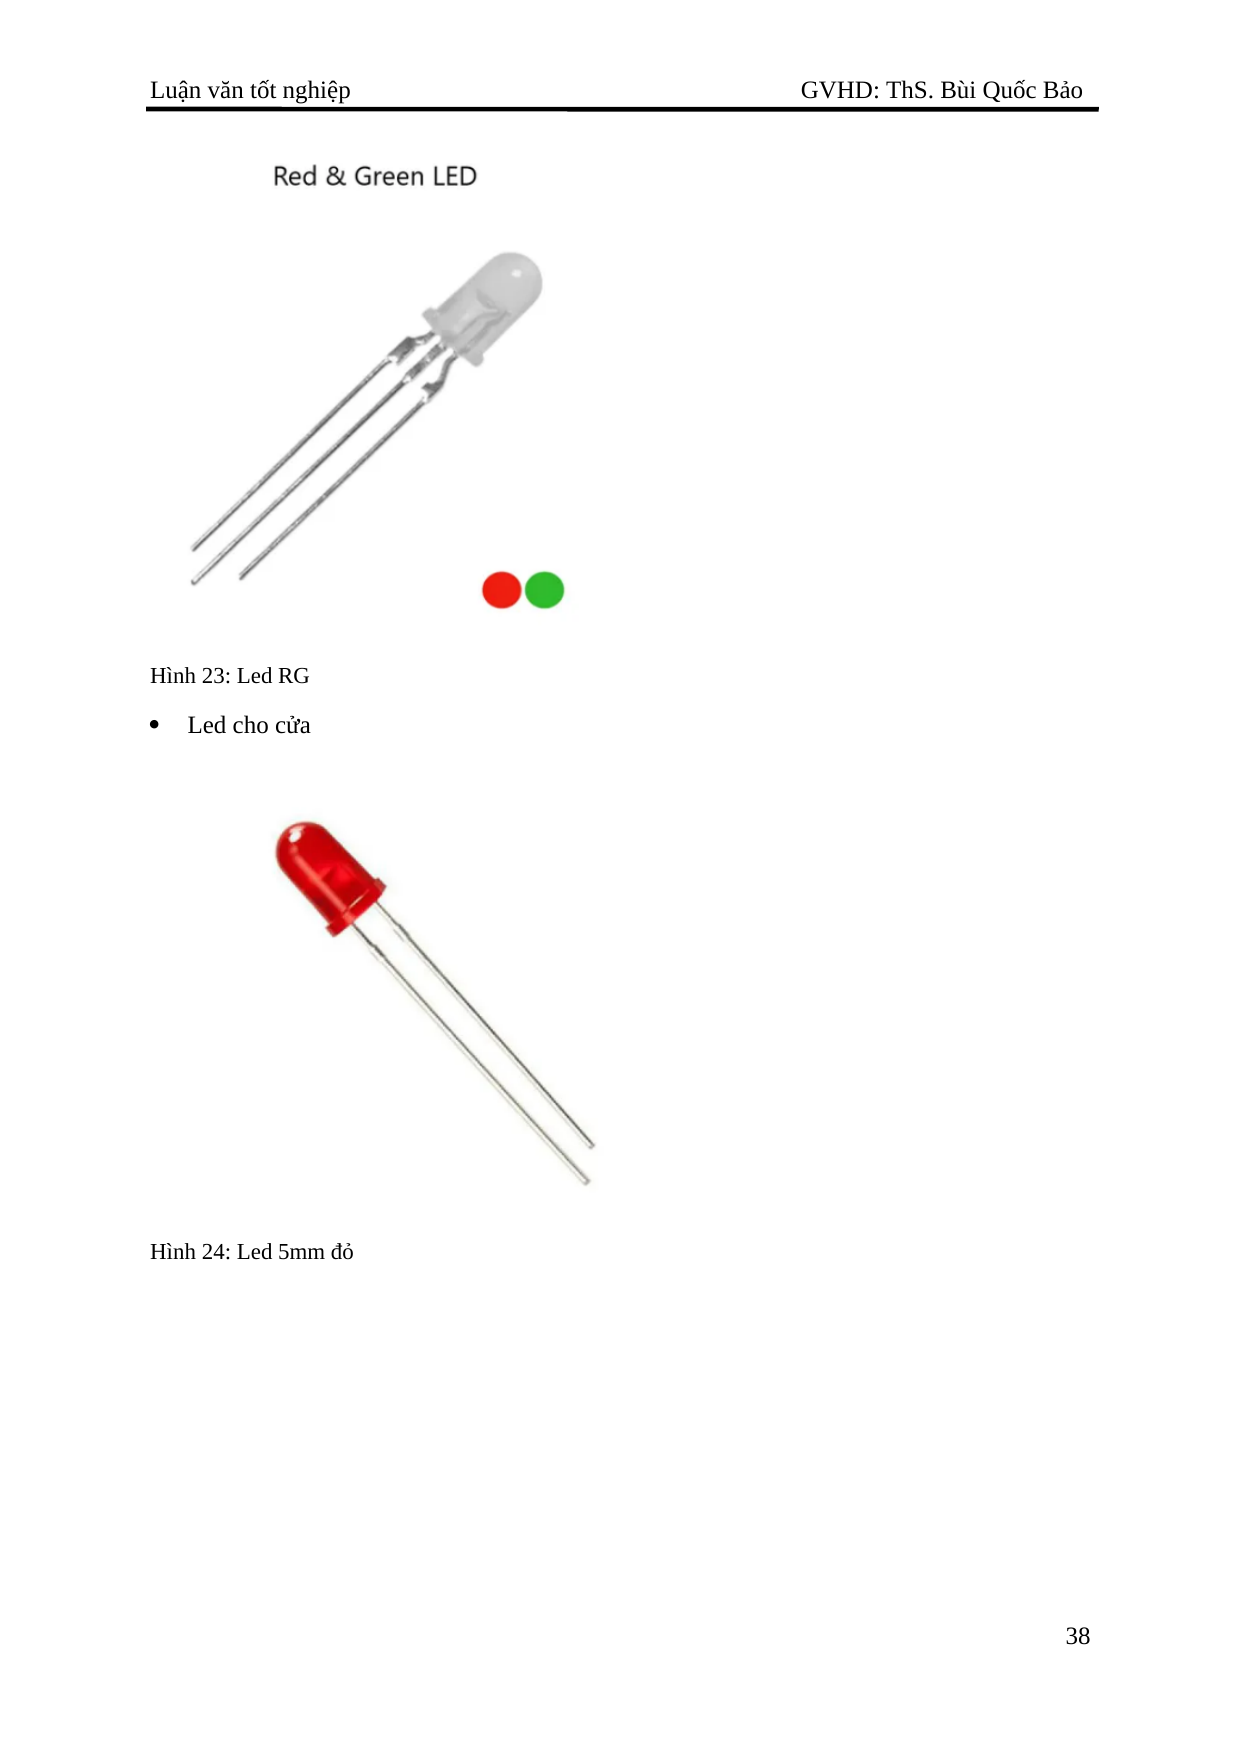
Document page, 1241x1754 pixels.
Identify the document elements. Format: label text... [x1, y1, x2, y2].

text Hình 23: Led RG [150, 663, 1090, 689]
text Hình 24: Led 5mm đỏ [150, 1238, 1090, 1264]
picture [150, 773, 673, 1203]
picture [150, 150, 612, 628]
list Led cho cửa [150, 710, 1090, 738]
